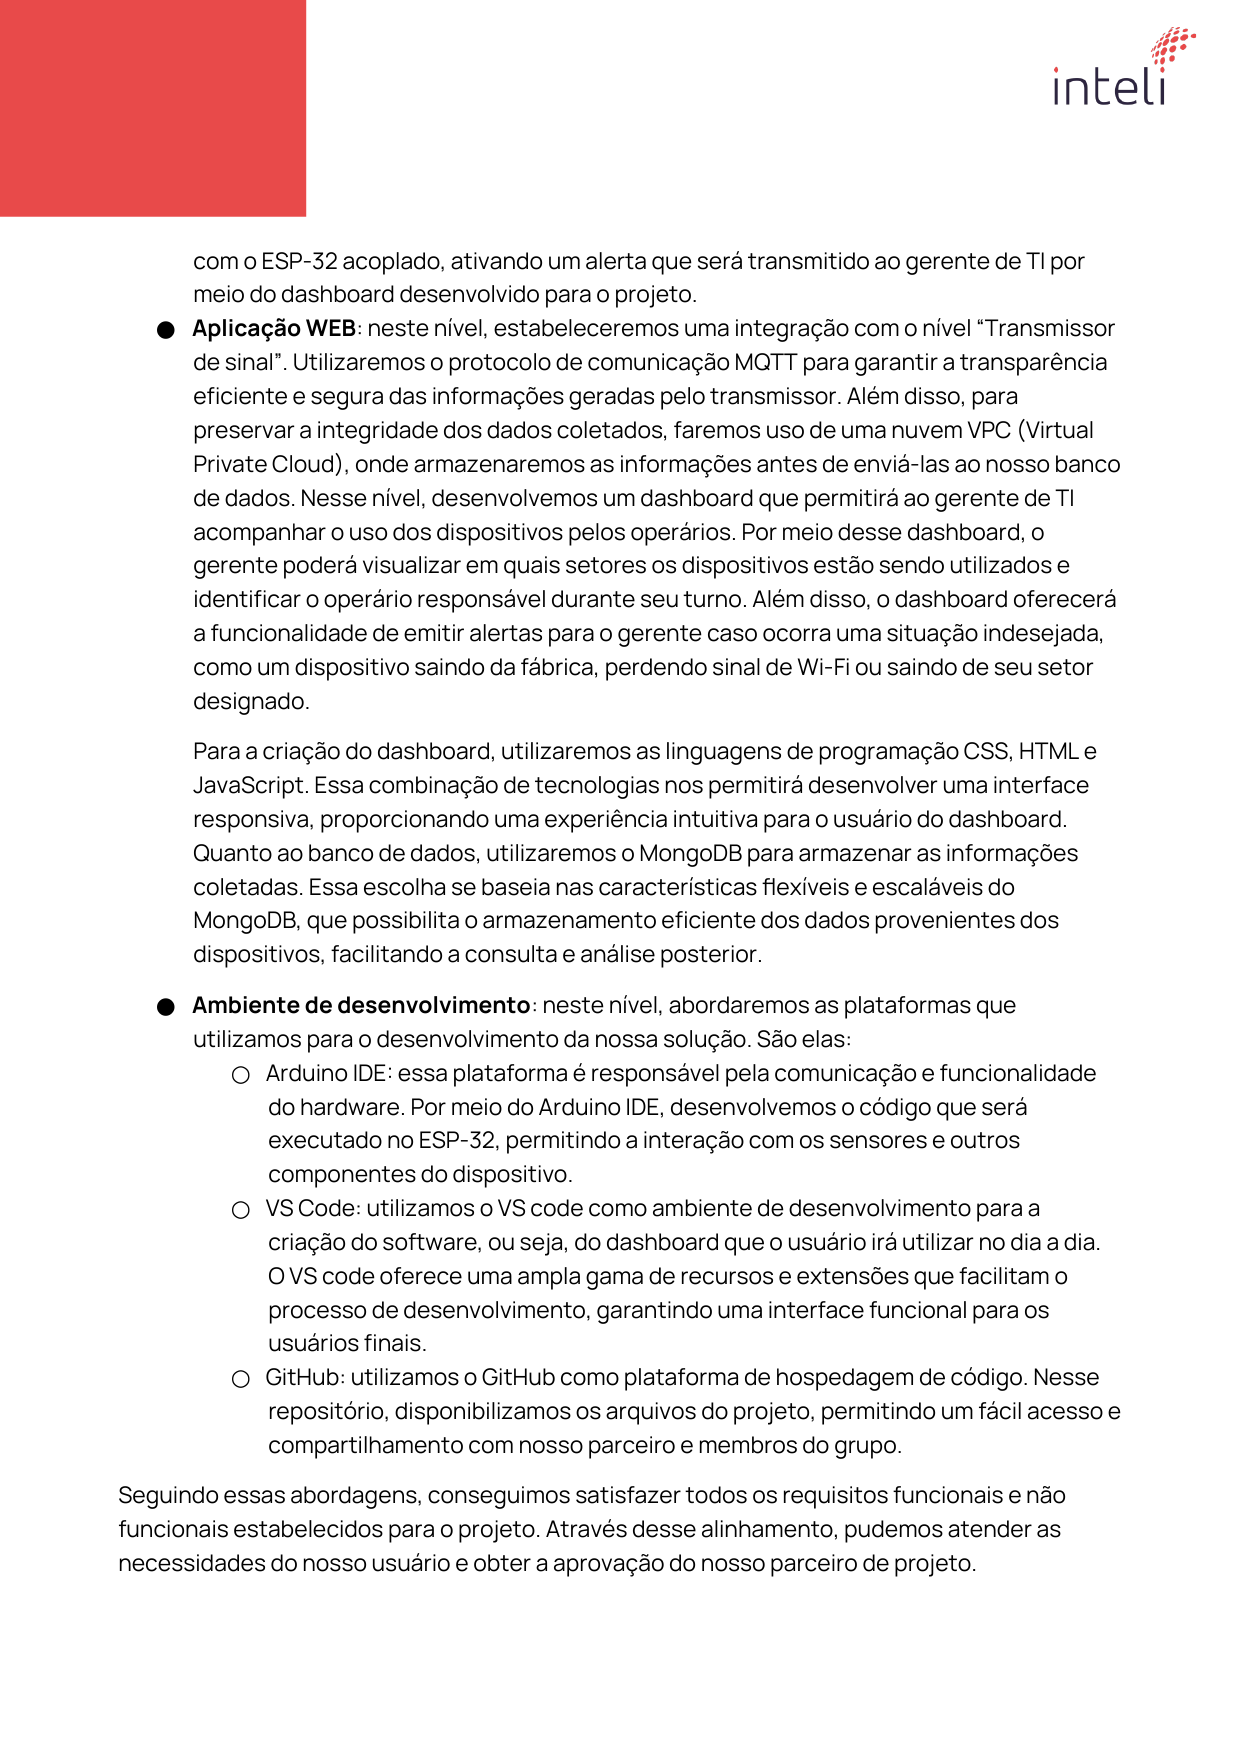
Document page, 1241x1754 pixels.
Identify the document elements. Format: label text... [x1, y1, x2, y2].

picture [1054, 27, 1197, 105]
list Ambiente de desenvolvimento: neste nível, abordaremos as plataformas que utilizamos para o desenvolvimento da nossa solução. São elas: [156, 989, 1122, 1054]
list Arduino IDE: essa plataforma é responsável pela comunicação e funcionalidade do hardware. Por meio do Arduino IDE, desenvolvemos o código que será executado no ESP-32, permitindo a interação com os sensores e outros componentes do dispositivo. [231, 1057, 1122, 1189]
list VS Code: utilizamos o VS code como ambiente de desenvolvimento para a criação do software, ou seja, do dashboard que o usuário irá utilizar no dia a dia. O VS code oferece uma ampla gama de recursos e extensões que facilitam o processo de desenvolvimento, garantindo uma interface funcional para os usuários finais. [231, 1192, 1122, 1359]
text Seguindo essas abordagens, conseguimos satisfazer todos os requisitos funcionais e não funcionais estabelecidos para o projeto. Através desse alinhamento, pudemos atender as necessidades do nosso usuário e obter a aprovação do nosso parceiro de projeto. [118, 1479, 1122, 1578]
text Para a criação do dashboard, utilizaremos as linguagens de programação CSS, HTML e JavaScript. Essa combinação de tecnologias nos permitirá desenvolver uma interface responsiva, proporcionando uma experiência intuitiva para o usuário do dashboard. Quanto ao banco de dados, utilizaremos o MongoDB para armazenar as informações coletadas. Essa escolha se baseia nas características flexíveis e escaláveis do MongoDB, que possibilita o armazenamento eficiente dos dados provenientes dos dispositivos, facilitando a consulta e análise posterior. [193, 735, 1122, 970]
list Aplicação WEB: neste nível, estabeleceremos uma integração com o nível “Transmissor de sinal”. Utilizaremos o protocolo de comunicação MQTT para garantir a transparência eficiente e segura das informações geradas pelo transmissor. Além disso, para preservar a integridade dos dados coletados, faremos uso de uma nuvem VPC (Virtual Private Cloud), onde armazenaremos as informações antes de enviá-las ao nosso banco de dados. Nesse nível, desenvolvemos um dashboard que permitirá ao gerente de TI acompanhar o uso dos dispositivos pelos operários. Por meio desse dashboard, o gerente poderá visualizar em quais setores os dispositivos estão sendo utilizados e identificar o operário responsável durante seu turno. Além disso, o dashboard oferecerá a funcionalidade de emitir alertas para o gerente caso ocorra uma situação indesejada, como um dispositivo saindo da fábrica, perdendo sinal de Wi-Fi ou saindo de seu setor designado. [156, 312, 1122, 716]
list GitHub: utilizamos o GitHub como plataforma de hospedagem de código. Nesse repositório, disponibilizamos os arquivos do projeto, permitindo um fácil acesso e compartilhamento com nosso parceiro e membros do grupo. [231, 1361, 1122, 1460]
picture [0, 0, 307, 217]
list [156, 124, 1122, 310]
